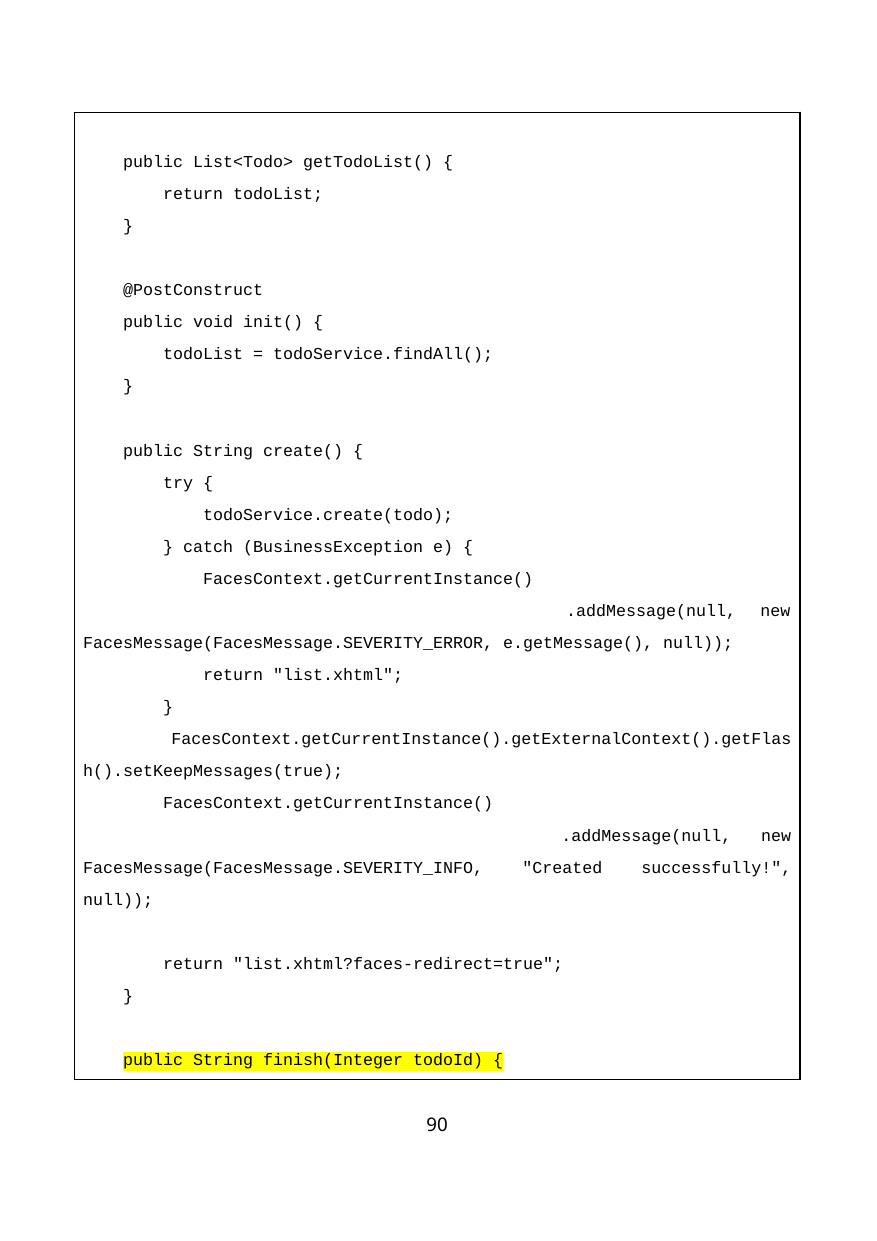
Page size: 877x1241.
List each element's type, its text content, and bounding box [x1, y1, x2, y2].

text todoService.create(todo); [83, 500, 791, 532]
text return todoList; [83, 179, 791, 211]
text public void init() { [83, 307, 791, 339]
text todoList = todoService.findAll(); [83, 339, 791, 371]
text } [83, 981, 791, 1013]
text public String create() { [83, 436, 791, 468]
text return "list.xhtml"; [83, 660, 791, 692]
text FacesContext.getCurrentInstance() [83, 788, 791, 821]
text } [83, 211, 791, 243]
text } [83, 371, 791, 403]
text } [83, 692, 791, 724]
text .addMessage(null, new FacesMessage(FacesMessage.SEVERITY_ERROR, e.getMessage(), null)); [83, 596, 791, 660]
text FacesContext.getCurrentInstance().getExternalContext().getFlash().setKeepMessages(true); [83, 724, 791, 788]
text try { [83, 468, 791, 500]
text } catch (BusinessException e) { [83, 532, 791, 564]
text return "list.xhtml?faces-redirect=true"; [83, 949, 791, 981]
text FacesContext.getCurrentInstance() [83, 564, 791, 596]
text .addMessage(null, new FacesMessage(FacesMessage.SEVERITY_INFO, "Created successfully!", null)); [83, 821, 791, 917]
text public List<Todo> getTodoList() { [83, 147, 791, 179]
text public String finish(Integer todoId) { [75, 1042, 799, 1079]
text @PostConstruct [83, 275, 791, 307]
